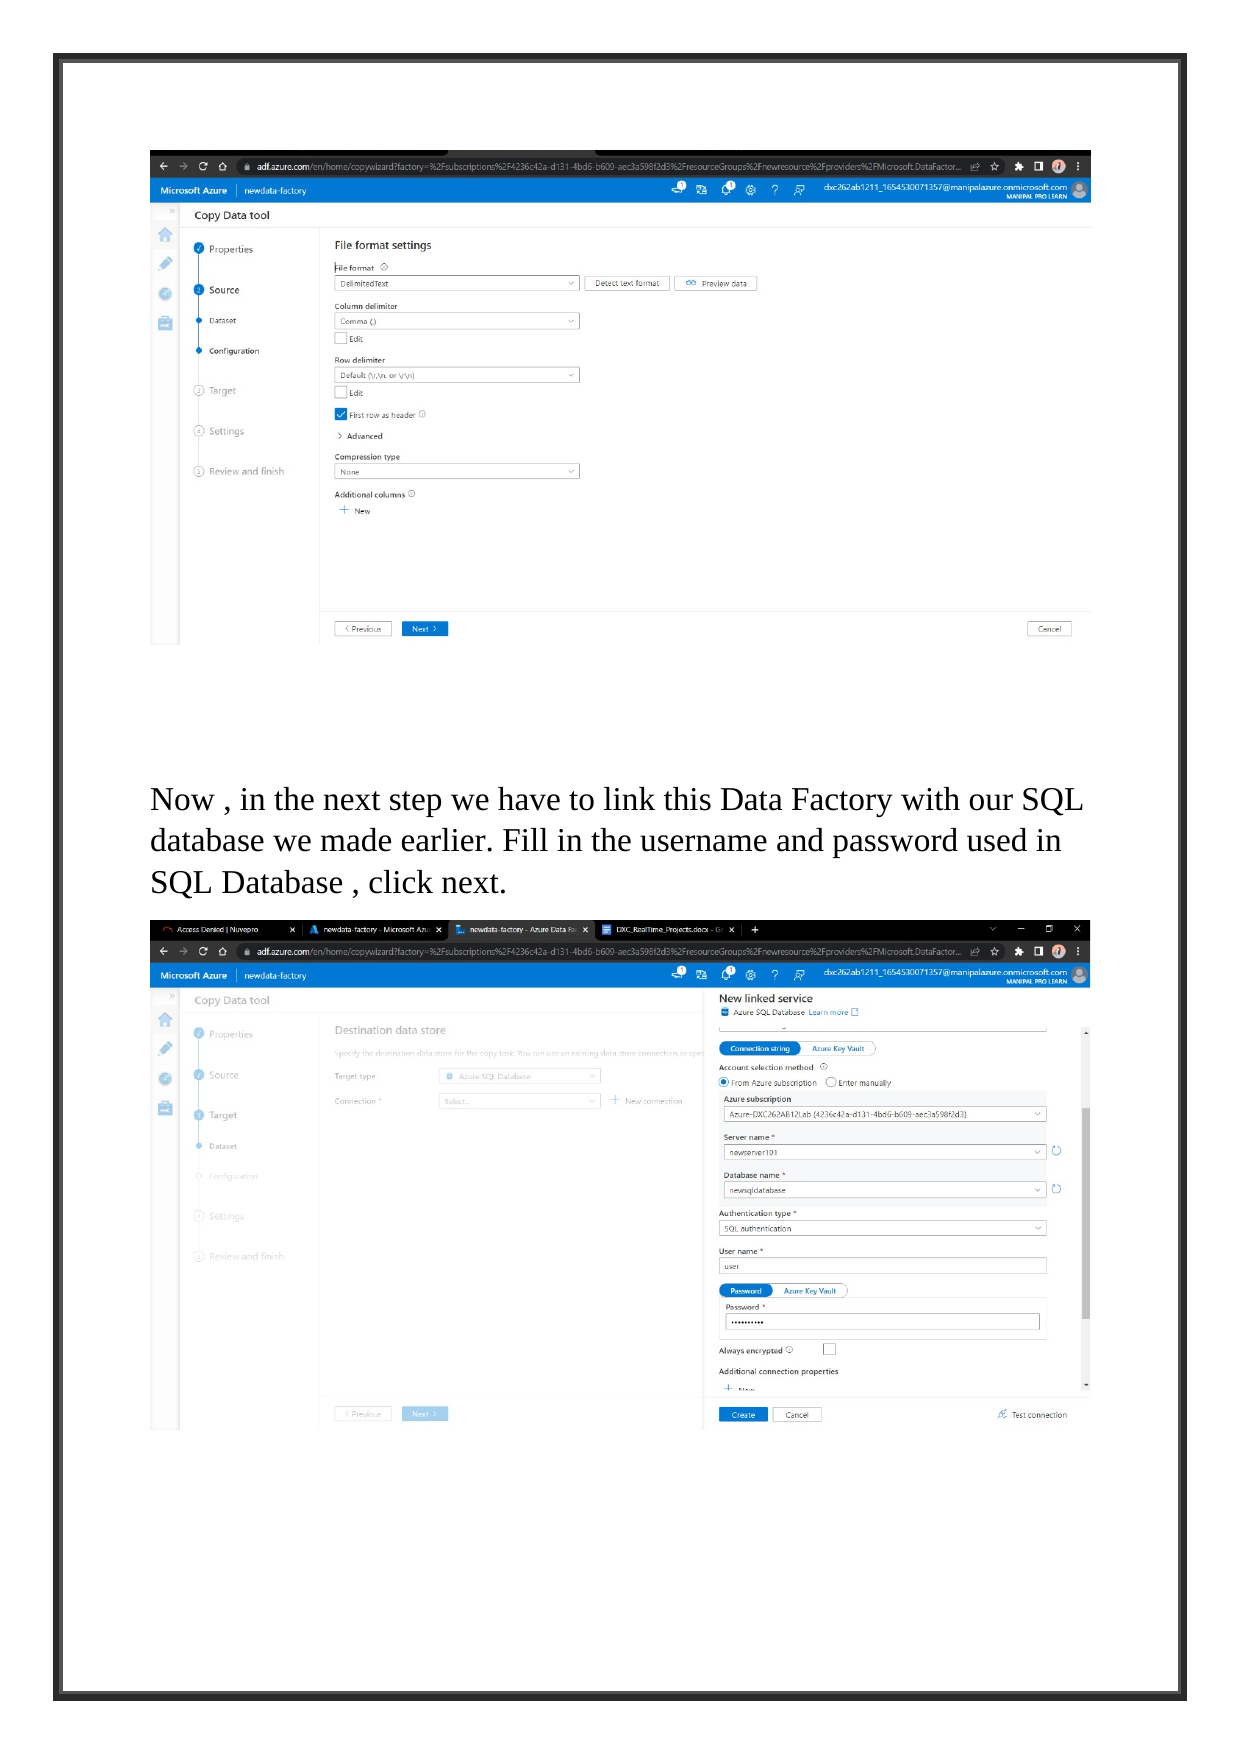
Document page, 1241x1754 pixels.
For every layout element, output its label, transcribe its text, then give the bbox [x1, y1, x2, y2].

picture [150, 920, 1091, 1430]
picture [150, 150, 1091, 645]
text Now , in the next step we have to link this Data Factory with our SQL database we made earlier. Fill in the username and password used in SQL Database , click next. [150, 779, 1090, 900]
